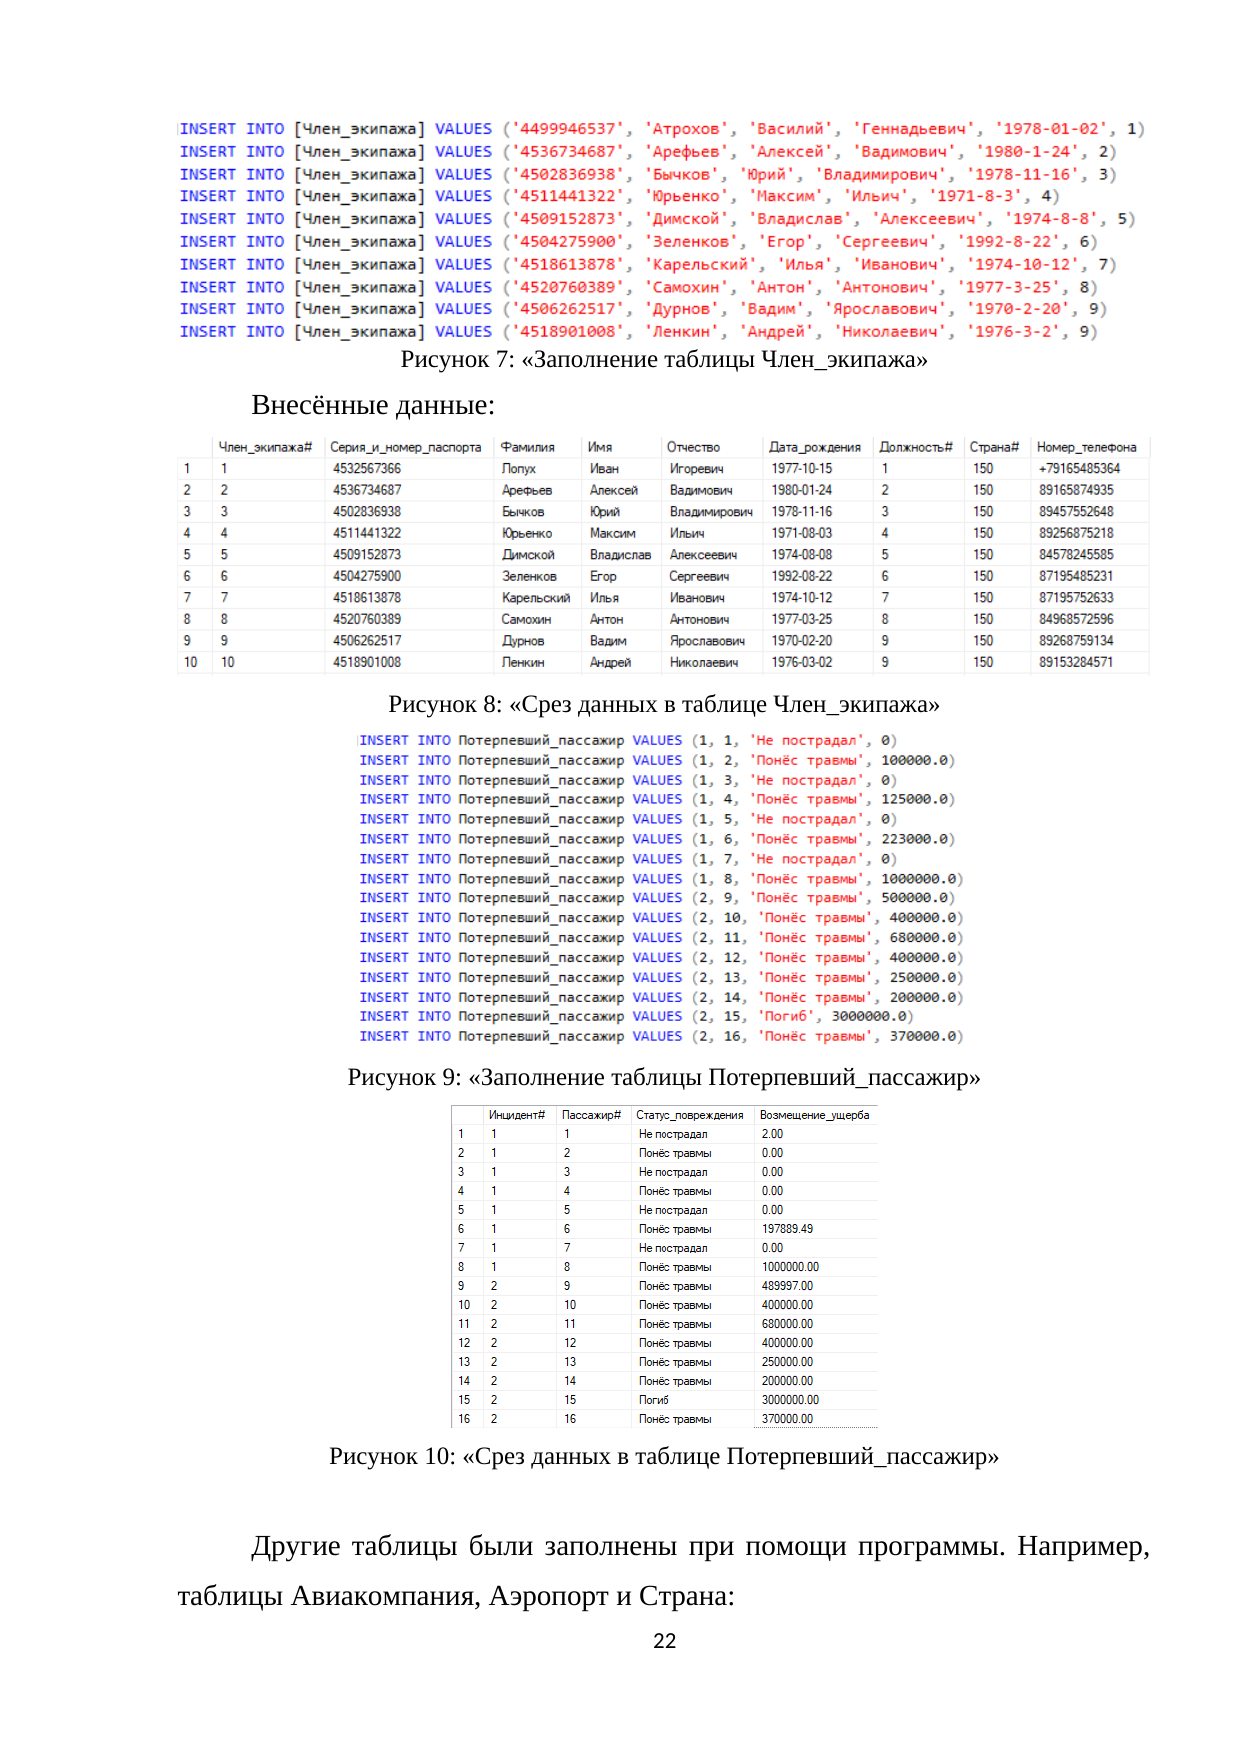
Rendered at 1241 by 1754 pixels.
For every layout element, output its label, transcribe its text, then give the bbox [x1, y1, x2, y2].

text Рисунок 10: «Срез данных в таблице Потерпевший_пассажир» [177, 1441, 1152, 1470]
text Другие таблицы были заполнены при помощи программы. Например, таблицы Авиакомпания, Аэропорт и Страна: [177, 1528, 1152, 1612]
text Рисунок 8: «Срез данных в таблице Член_экипажа» [177, 689, 1152, 718]
picture [357, 732, 972, 1049]
picture [451, 1105, 878, 1428]
text Внесённые данные: [177, 387, 1152, 421]
text Рисунок 7: «Заполнение таблицы Член_экипажа» [177, 345, 1152, 373]
picture [177, 118, 1152, 345]
text Рисунок 9: «Заполнение таблицы Потерпевший_пассажир» [177, 1062, 1152, 1091]
picture [177, 437, 1152, 676]
